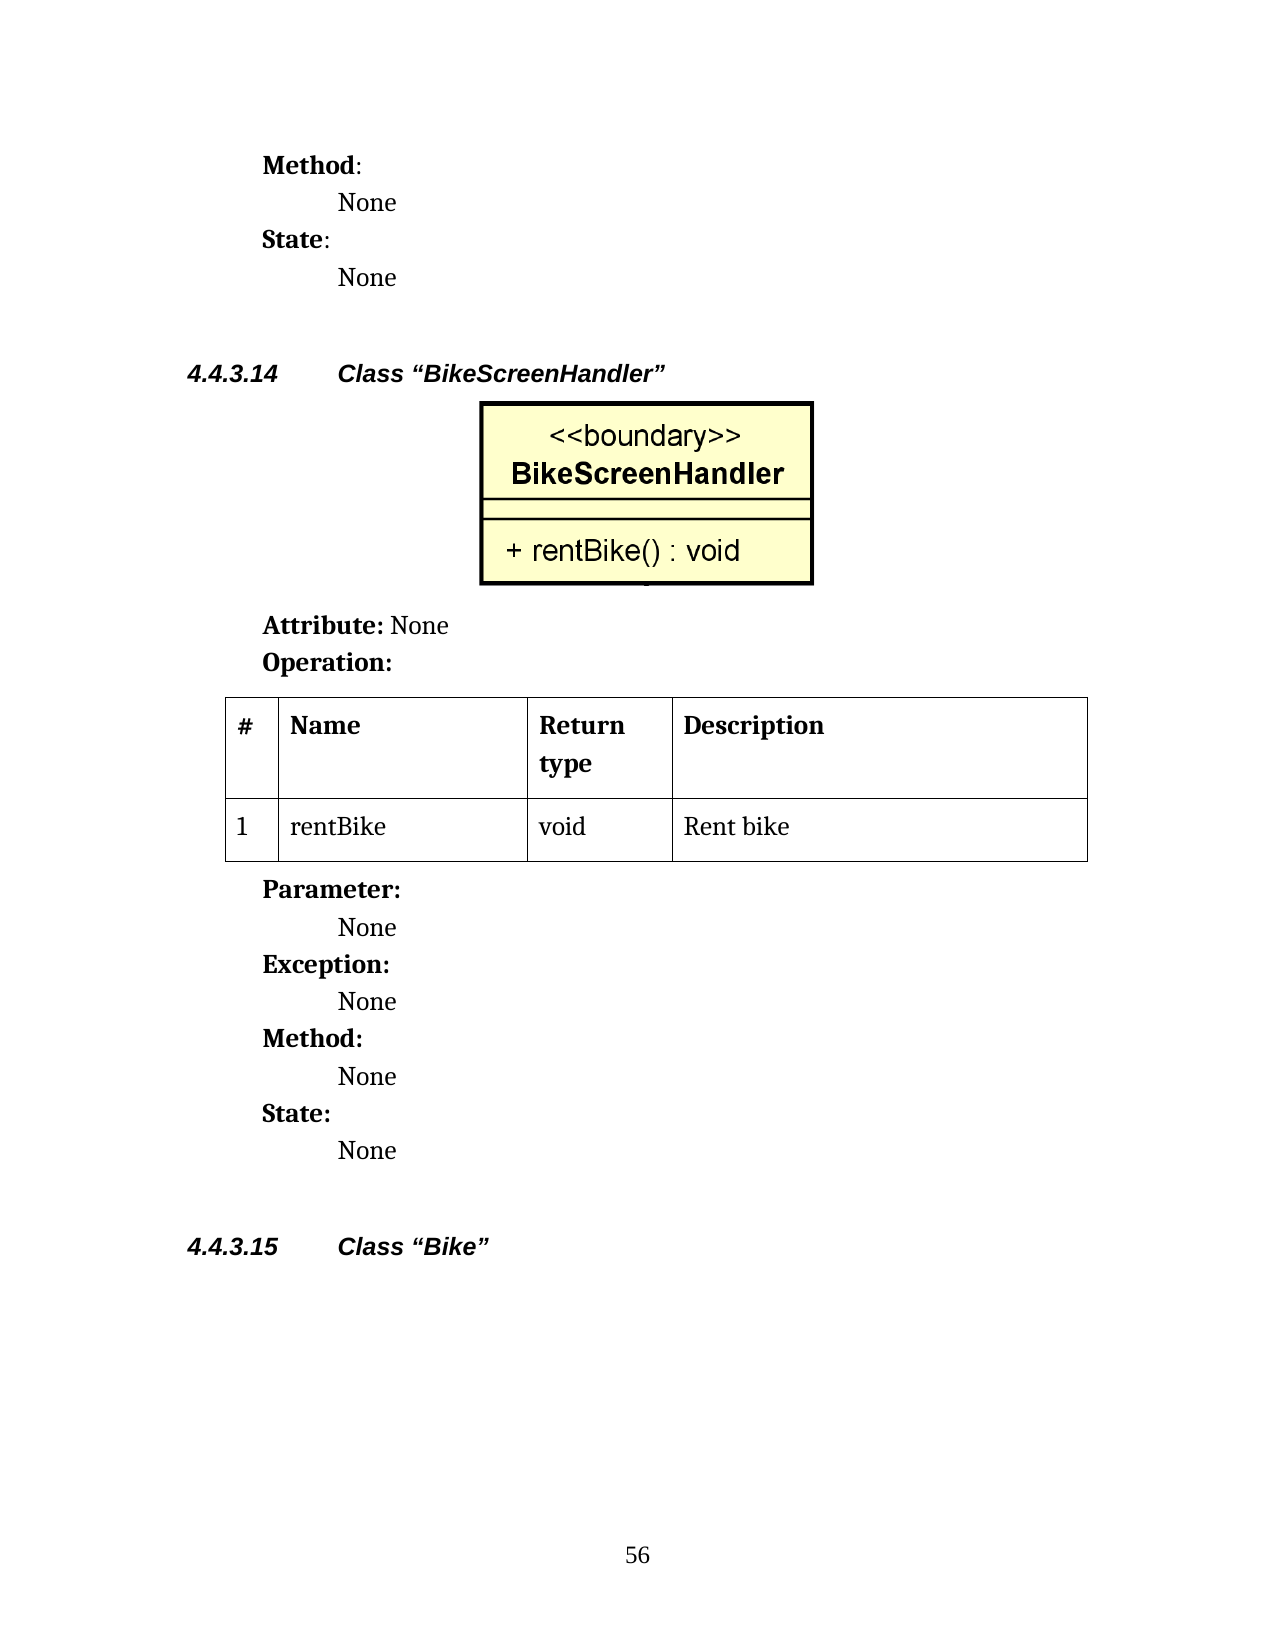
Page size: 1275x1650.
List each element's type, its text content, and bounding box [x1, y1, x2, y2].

list Method: [262, 150, 1087, 181]
list Parameter: [262, 874, 1087, 905]
subtitle Class “BikeScreenHandler” [187, 359, 1087, 387]
list None [262, 912, 1087, 943]
picture [479, 401, 815, 586]
table_header Description [673, 698, 1087, 797]
table_cell Rent bike [673, 799, 1087, 861]
table_cell void [528, 799, 672, 861]
table_cell rentBike [279, 799, 527, 861]
table_header Return type [528, 698, 672, 797]
subtitle Class “Bike” [187, 1232, 1087, 1261]
list State: [262, 224, 1087, 256]
list None [262, 262, 1087, 293]
list Method: [262, 1023, 1087, 1054]
table_header Name [279, 698, 527, 797]
list None [262, 1061, 1087, 1092]
list Operation: [262, 647, 1087, 678]
table_cell 1 [226, 799, 278, 861]
table_header # [226, 698, 278, 797]
list None [262, 187, 1087, 218]
list State: [262, 1098, 1087, 1129]
list None [262, 1135, 1087, 1166]
list Exception: [262, 949, 1087, 980]
list None [262, 986, 1087, 1017]
